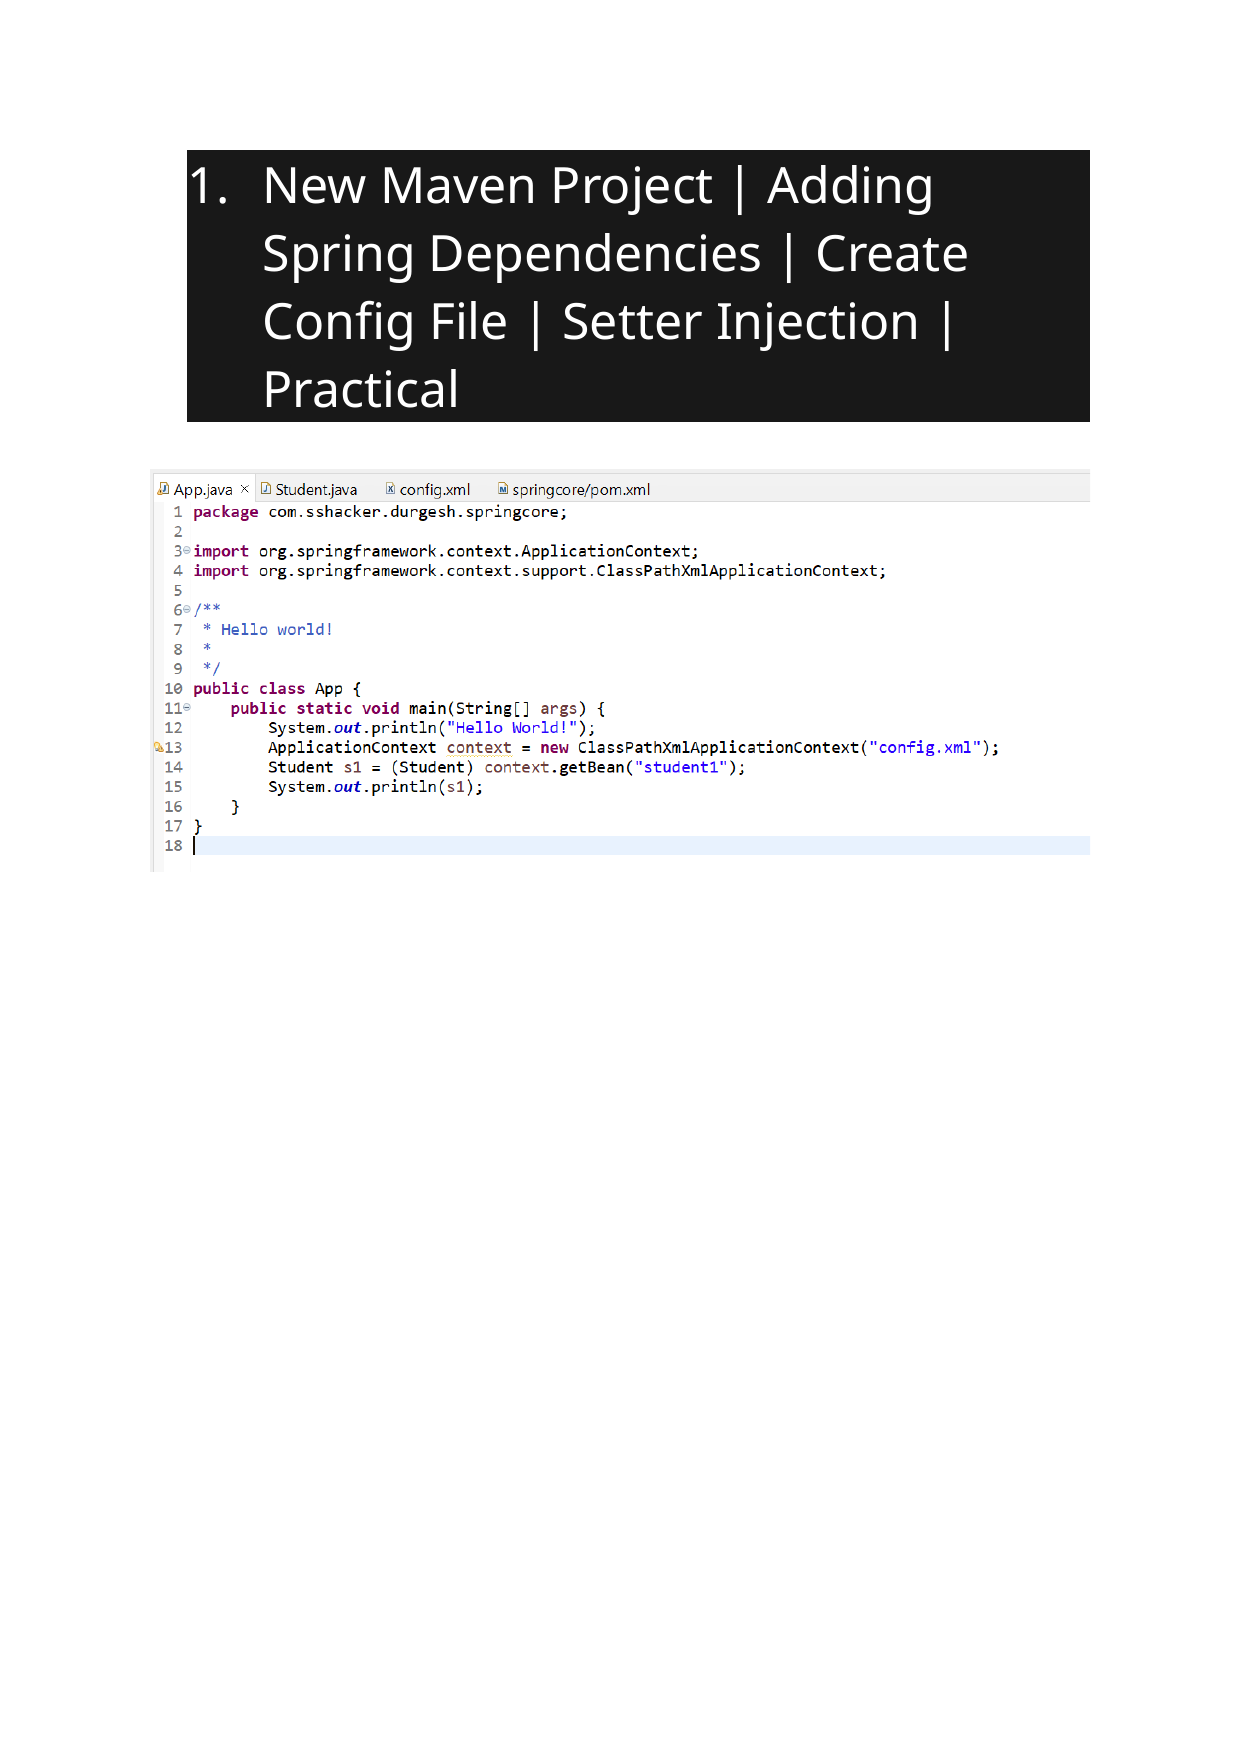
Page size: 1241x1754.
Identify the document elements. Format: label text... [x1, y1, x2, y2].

picture [150, 469, 1091, 872]
list New Maven Project | Adding Spring Dependencies | Create Config File | Setter Injection | Practical [187, 150, 1090, 422]
